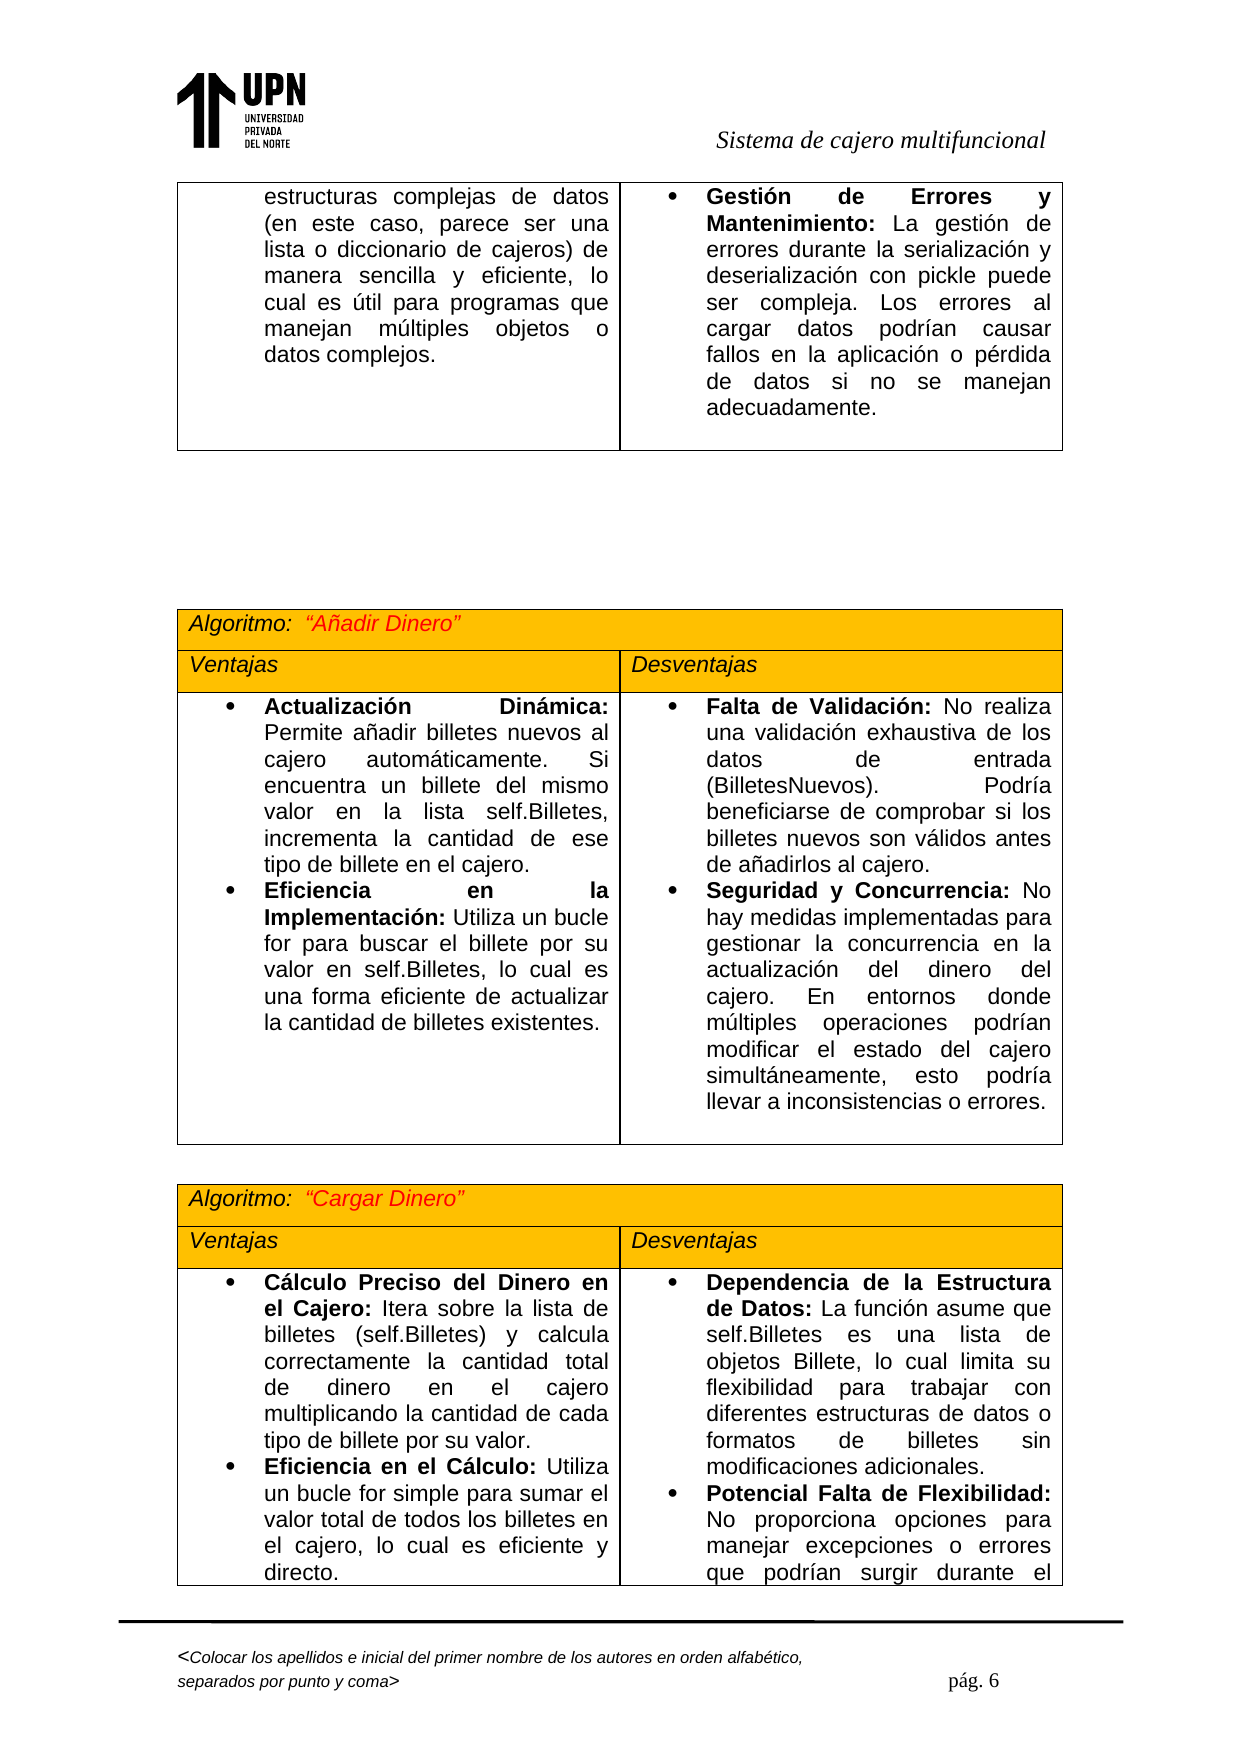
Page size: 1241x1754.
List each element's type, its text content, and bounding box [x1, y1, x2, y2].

table_cell Actualización Dinámica: Permite añadir billetes nuevos al cajero automáticamente. Si encuentra un billete del mismo valor en la lista self.Billetes, incrementa la cantidad de ese tipo de billete en el cajero. Eficiencia en la Implementación: Utiliza un bucle for para buscar el billete por su valor en self.Billetes, lo cual es una forma eficiente de actualizar la cantidad de billetes existentes. [178, 943, 619, 1394]
table_cell Desventajas [621, 902, 1062, 942]
table_cell Falta de Validación: No realiza una validación exhaustiva de los datos de entrada (BilletesNuevos). Podría beneficiarse de comprobar si los billetes nuevos son válidos antes de añadirlos al cajero. Seguridad y Concurrencia: No hay medidas implementadas para gestionar la concurrencia en la actualización del dinero del cajero. En entornos donde múltiples operaciones podrían modificar el estado del cajero simultáneamente, esto podría llevar a inconsistencias o errores. [621, 943, 1062, 1394]
table_cell Persistencia de Datos: Al igual que la función anterior, utiliza pickle.dump para serializar y guardar los datos de los cajeros en un archivo binario (Cajero.pkl). Esto asegura que los datos se conserven incluso después de cerrar el programa. Flexibilidad en la Estructura de Datos: Puede guardar estructuras complejas de datos (en este caso, parece ser una lista o diccionario de cajeros) de manera sencilla y eficiente, lo cual es útil para programas que manejan múltiples objetos o datos complejos. [178, 183, 619, 700]
table_cell Ventajas [178, 902, 619, 942]
table_cell Desventajas [621, 1477, 1062, 1518]
table_cell Dependencia de la Biblioteca pickle: Al igual que antes, pickle es específico de Python y puede tener problemas de compatibilidad entre versiones. Esto puede dificultar la interoperabilidad de los archivos generados con otros sistemas o lenguajes. Gestión de Errores y Mantenimiento: La gestión de errores durante la serialización y deserialización con pickle puede ser compleja. Los errores al cargar datos podrían causar fallos en la aplicación o pérdida de datos si no se manejan adecuadamente. [621, 183, 1062, 700]
picture [177, 73, 306, 148]
table_cell Ventajas [178, 1477, 619, 1518]
table_header Algoritmo: “Cargar Dinero” [178, 1436, 1062, 1476]
table_header Algoritmo: “Añadir Dinero” [178, 860, 1062, 901]
